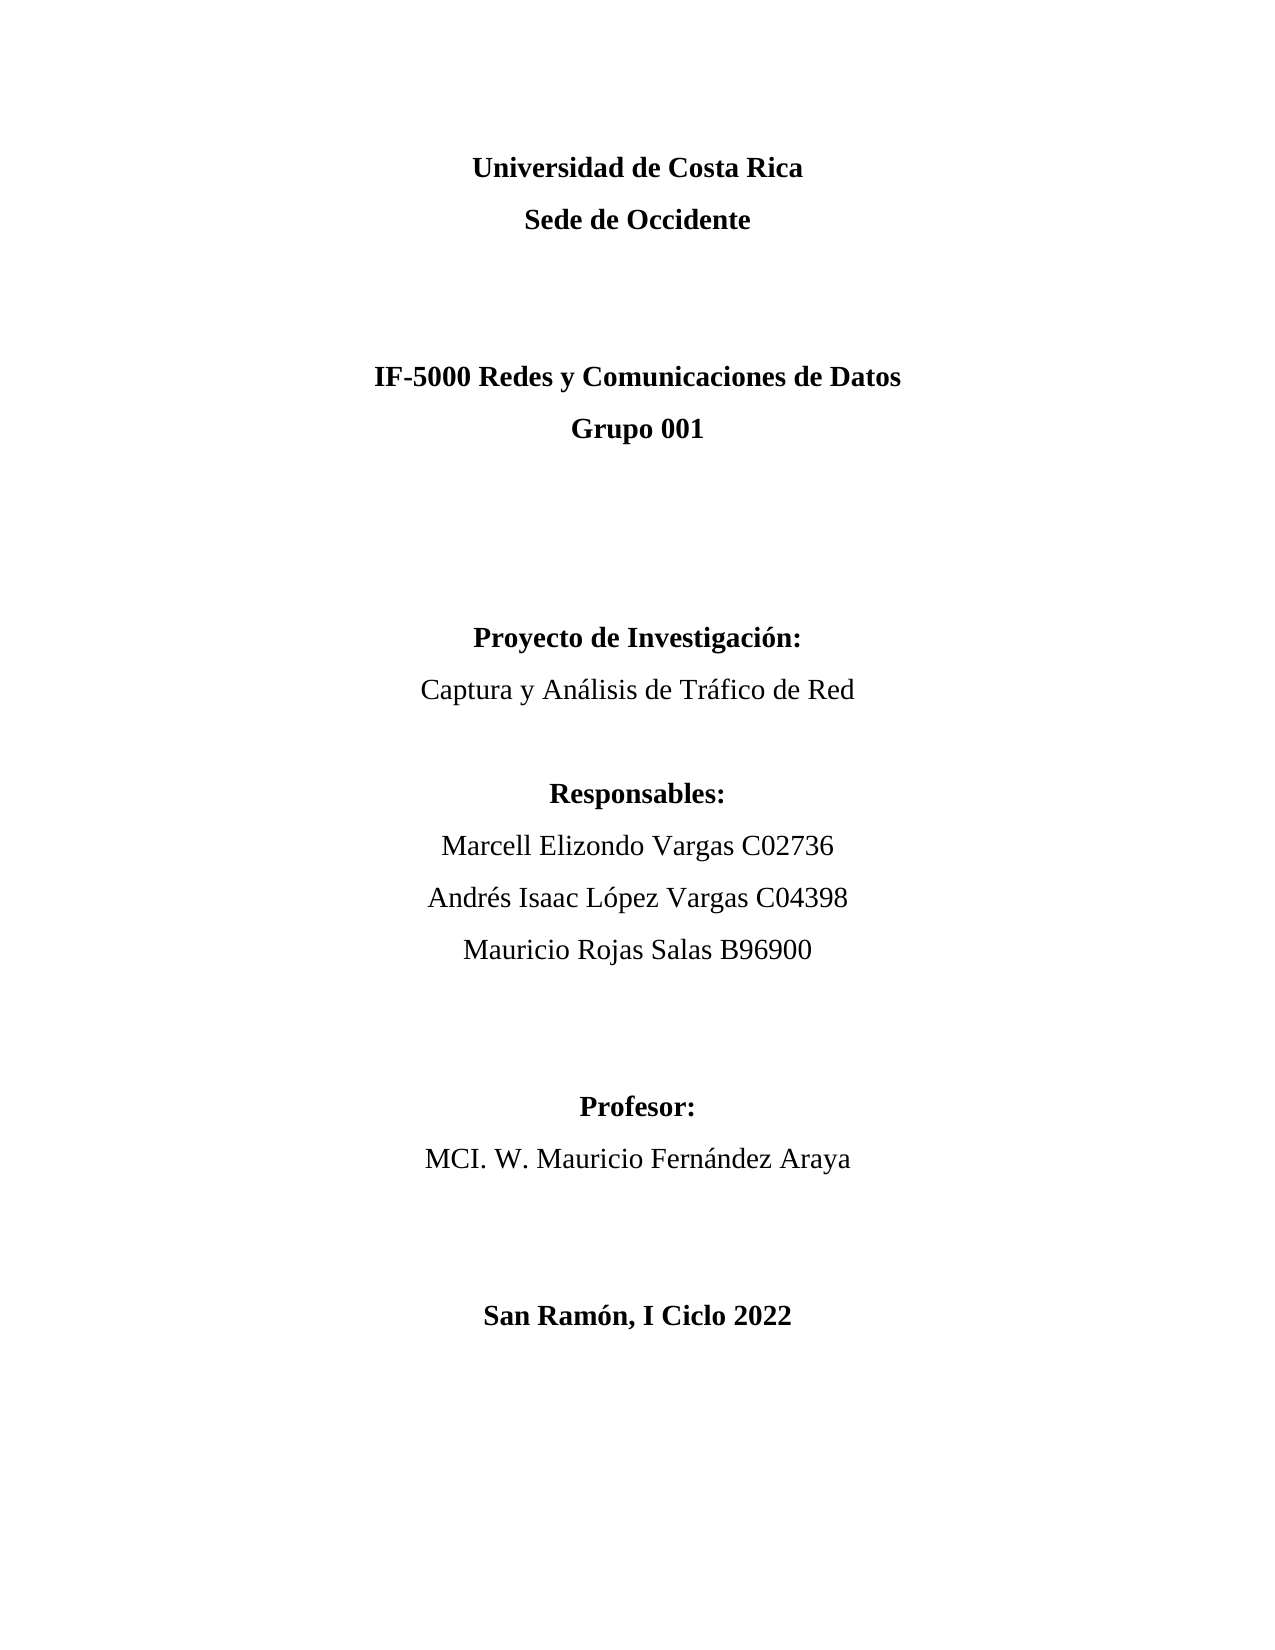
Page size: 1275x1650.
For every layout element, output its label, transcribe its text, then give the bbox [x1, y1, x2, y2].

text Mauricio Rojas Salas B96900 [150, 932, 1125, 966]
text Proyecto de Investigación: [150, 620, 1125, 653]
text Responsables: [150, 776, 1125, 810]
text Captura y Análisis de Tráfico de Red [150, 672, 1125, 705]
text Universidad de Costa Rica [150, 150, 1125, 183]
text Grupo 001 [150, 411, 1125, 444]
text Sede de Occidente [150, 202, 1125, 236]
text Marcell Elizondo Vargas C02736 [150, 828, 1125, 862]
text Profesor: [150, 1089, 1125, 1123]
text IF-5000 Redes y Comunicaciones de Datos [150, 359, 1125, 392]
text San Ramón, I Ciclo 2022 [150, 1298, 1125, 1331]
text MCI. W. Mauricio Fernández Araya [150, 1141, 1125, 1175]
text Andrés Isaac López Vargas C04398 [150, 880, 1125, 914]
